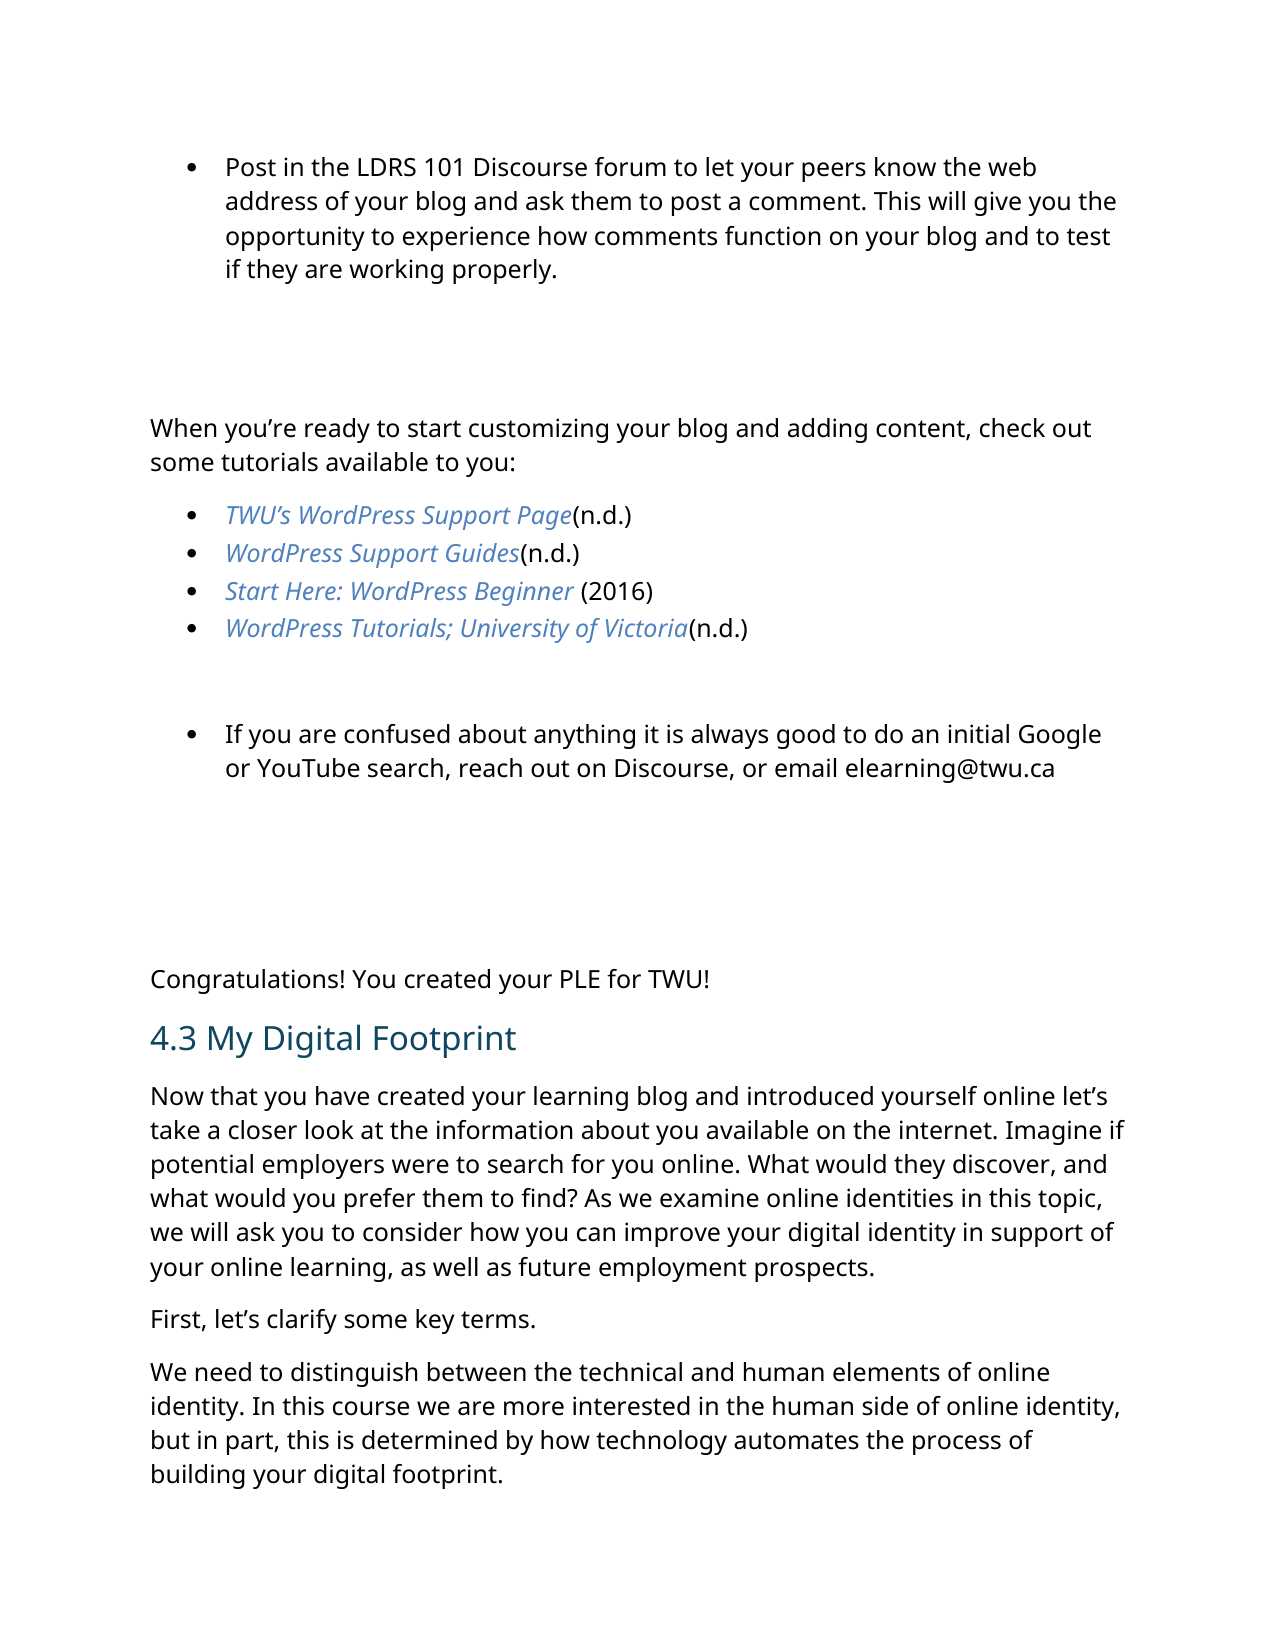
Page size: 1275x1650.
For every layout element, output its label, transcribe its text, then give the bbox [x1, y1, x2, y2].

text Now that you have created your learning blog and introduced yourself online let’s take a closer look at the information about you available on the internet. Imagine if potential employers were to search for you online. What would they discover, and what would you prefer them to find? As we examine online identities in this topic, we will ask you to consider how you can improve your digital identity in support of your online learning, as well as future employment prospects. [150, 1079, 1125, 1283]
subtitle 4.3 My Digital Footprint [150, 1015, 1125, 1060]
list TWU’s WordPress Support Page(n.d.) [187, 497, 1125, 532]
list WordPress Tutorials; University of Victoria(n.d.) [187, 611, 1125, 645]
text When you’re ready to start customizing your blog and adding content, check out some tutorials available to you: [150, 411, 1125, 479]
text Congratulations! You created your PLE for TWU! [150, 962, 1125, 996]
list WordPress Support Guides(n.d.) [187, 535, 1125, 569]
text First, let’s clarify some key terms. [150, 1302, 1125, 1336]
list Post in the LDRS 101 Discourse forum to let your peers know the web address of your blog and ask them to post a comment. This will give you the opportunity to experience how comments function on your blog and to test if they are working properly. [187, 150, 1125, 286]
list Start Here: WordPress Beginner (2016) [187, 573, 1125, 607]
list If you are confused about anything it is always good to do an initial Google or YouTube search, reach out on Discourse, or email elearning@twu.ca [187, 717, 1125, 785]
text We need to distinguish between the technical and human elements of online identity. In this course we are more interested in the human side of online identity, but in part, this is determined by how technology automates the process of building your digital footprint. [150, 1355, 1125, 1491]
